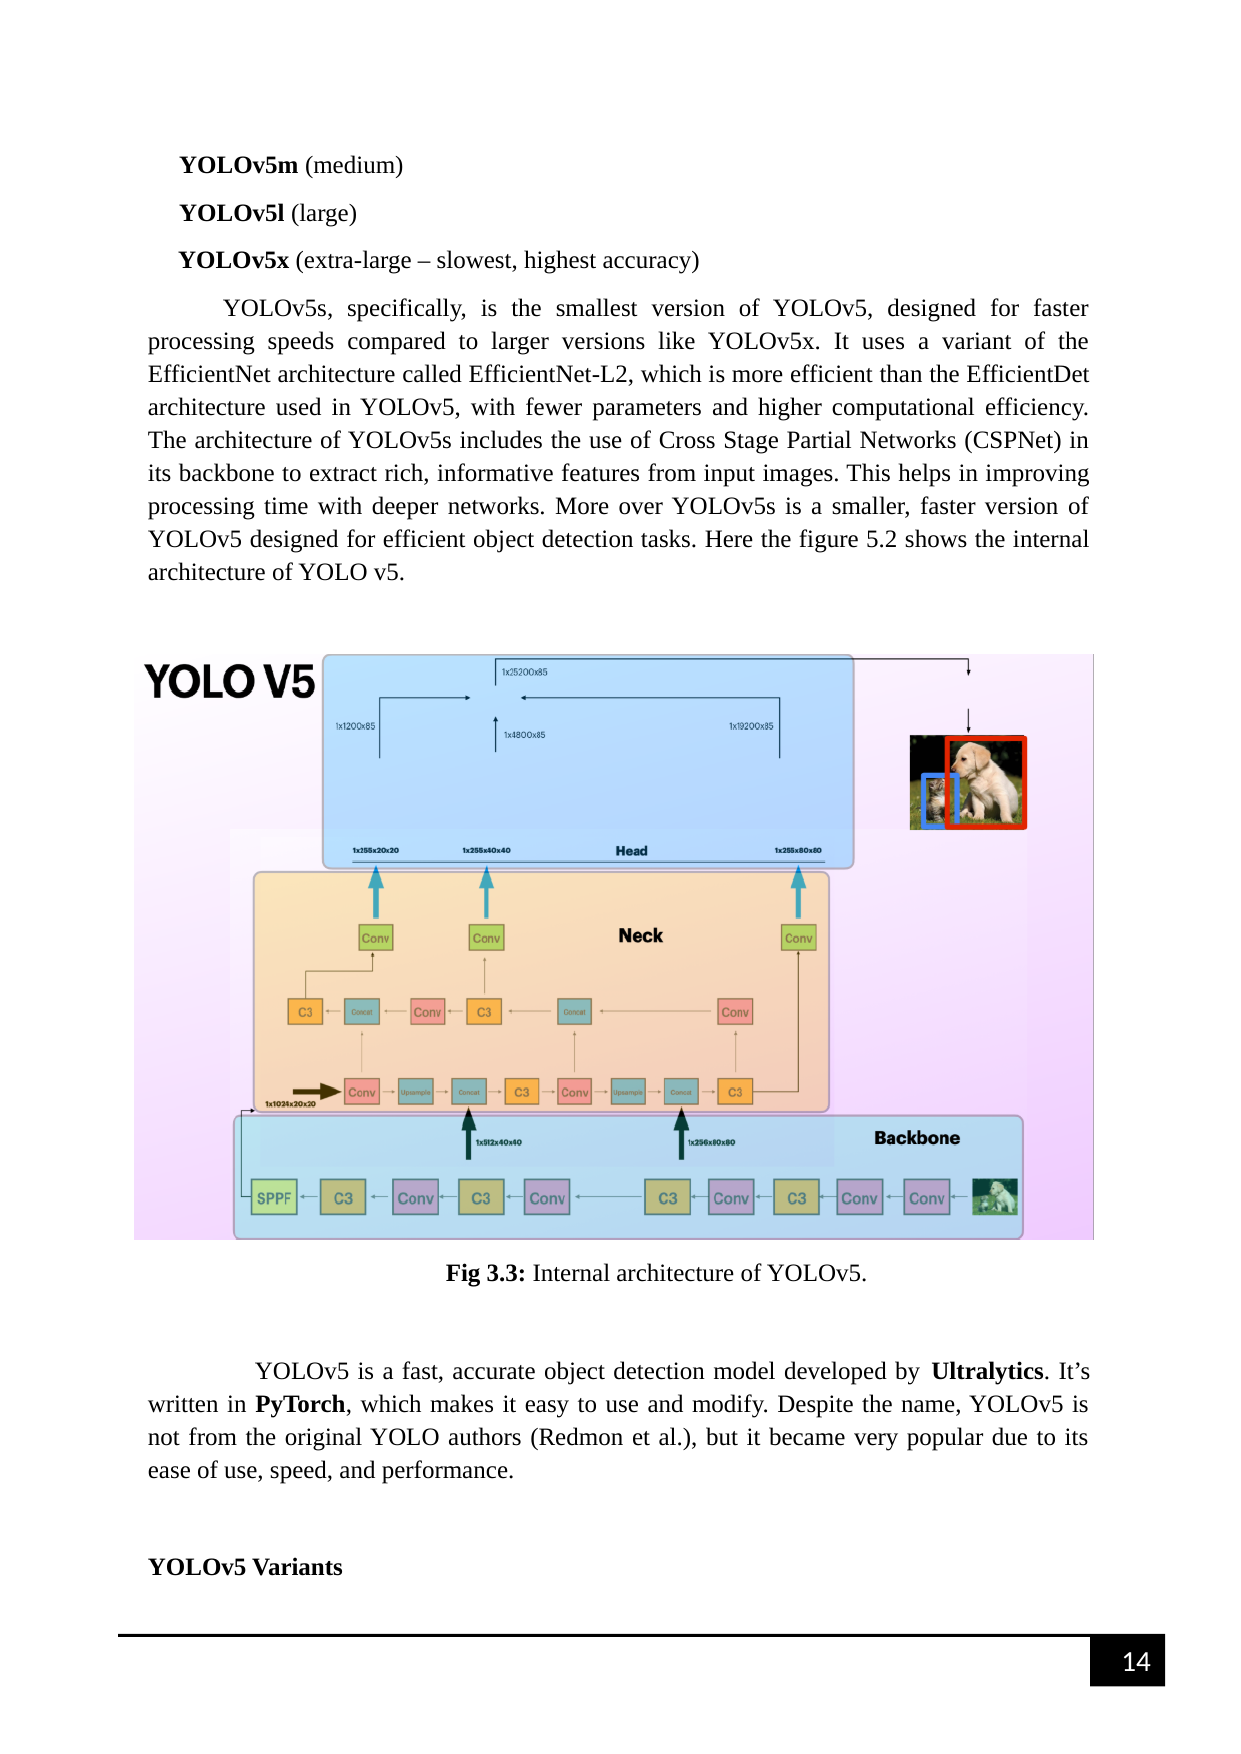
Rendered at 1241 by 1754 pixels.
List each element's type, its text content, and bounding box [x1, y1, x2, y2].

text YOLOv5x (extra-large – slowest, highest accuracy) [148, 245, 1090, 274]
text Fig 3.3: Internal architecture of YOLOv5. [148, 1258, 1090, 1287]
text YOLOv5m (medium) [148, 150, 1090, 179]
text YOLOv5 Variants [148, 1552, 1090, 1581]
text YOLOv5 is a fast, accurate object detection model developed by Ultralytics. It’s written in PyTorch, which makes it easy to use and modify. Despite the name, YOLOv5 is not from the original YOLO authors (Redmon et al.), but it became very popular due to its ease of use, speed, and performance. [148, 1356, 1090, 1484]
text YOLOv5l (large) [148, 198, 1090, 226]
picture [134, 654, 1094, 1240]
text YOLOv5s, specifically, is the smallest version of YOLOv5, designed for faster processing speeds compared to larger versions like YOLOv5x. It uses a variant of the EfficientNet architecture called EfficientNet-L2, which is more efficient than the EfficientDet architecture used in YOLOv5, with fewer parameters and higher computational efficiency. The architecture of YOLOv5s includes the use of Cross Stage Partial Networks (CSPNet) in its backbone to extract rich, informative features from input images. This helps in improving processing time with deeper networks. More over YOLOv5s is a smaller, faster version of YOLOv5 designed for efficient object detection tasks. Here the figure 5.2 shows the internal architecture of YOLO v5. [148, 293, 1090, 586]
